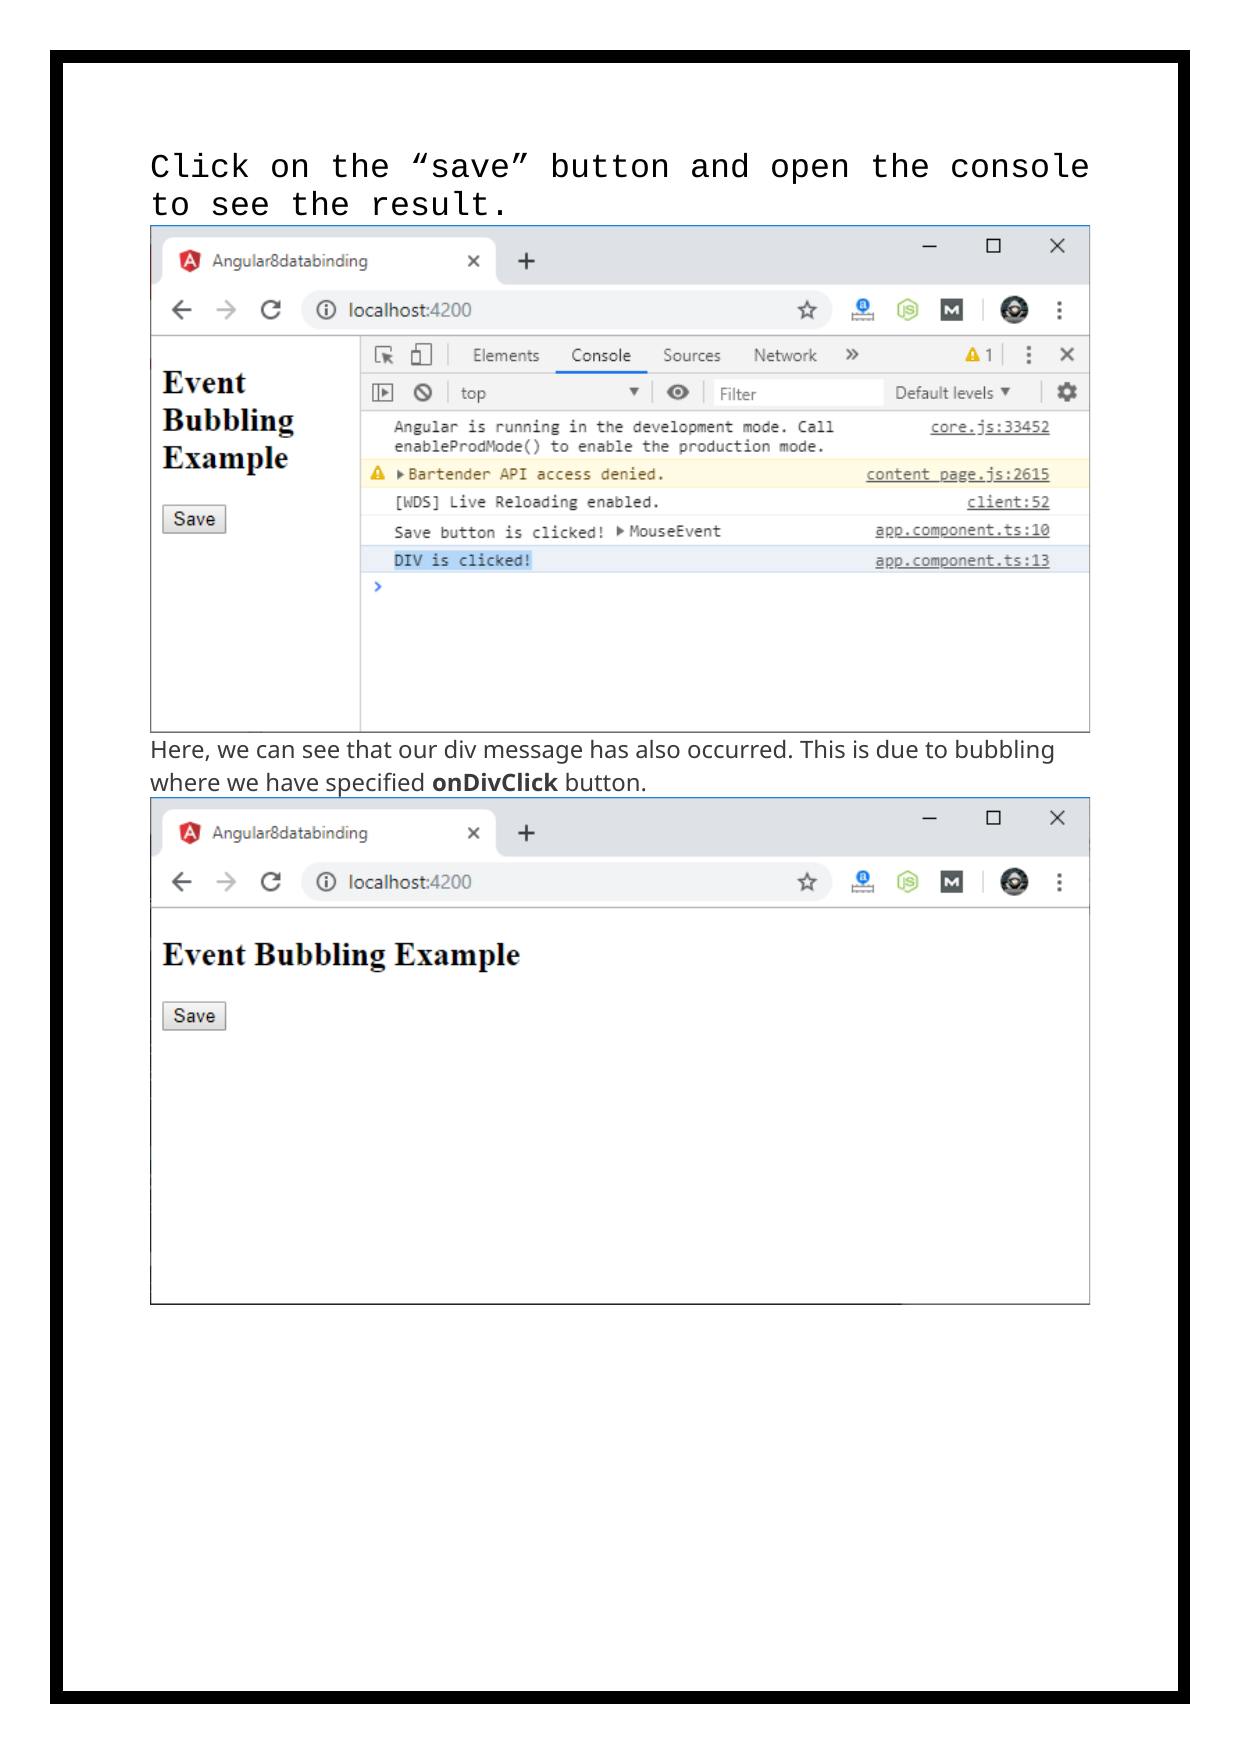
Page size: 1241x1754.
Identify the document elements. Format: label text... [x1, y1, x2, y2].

text Here, we can see that our div message has also occurred. This is due to bubbling where we have specified onDivClick button. [647, 733, 1090, 797]
picture [150, 797, 1091, 1305]
text Click on the “save” button and open the console to see the result. [150, 150, 1090, 225]
picture [150, 225, 1091, 733]
